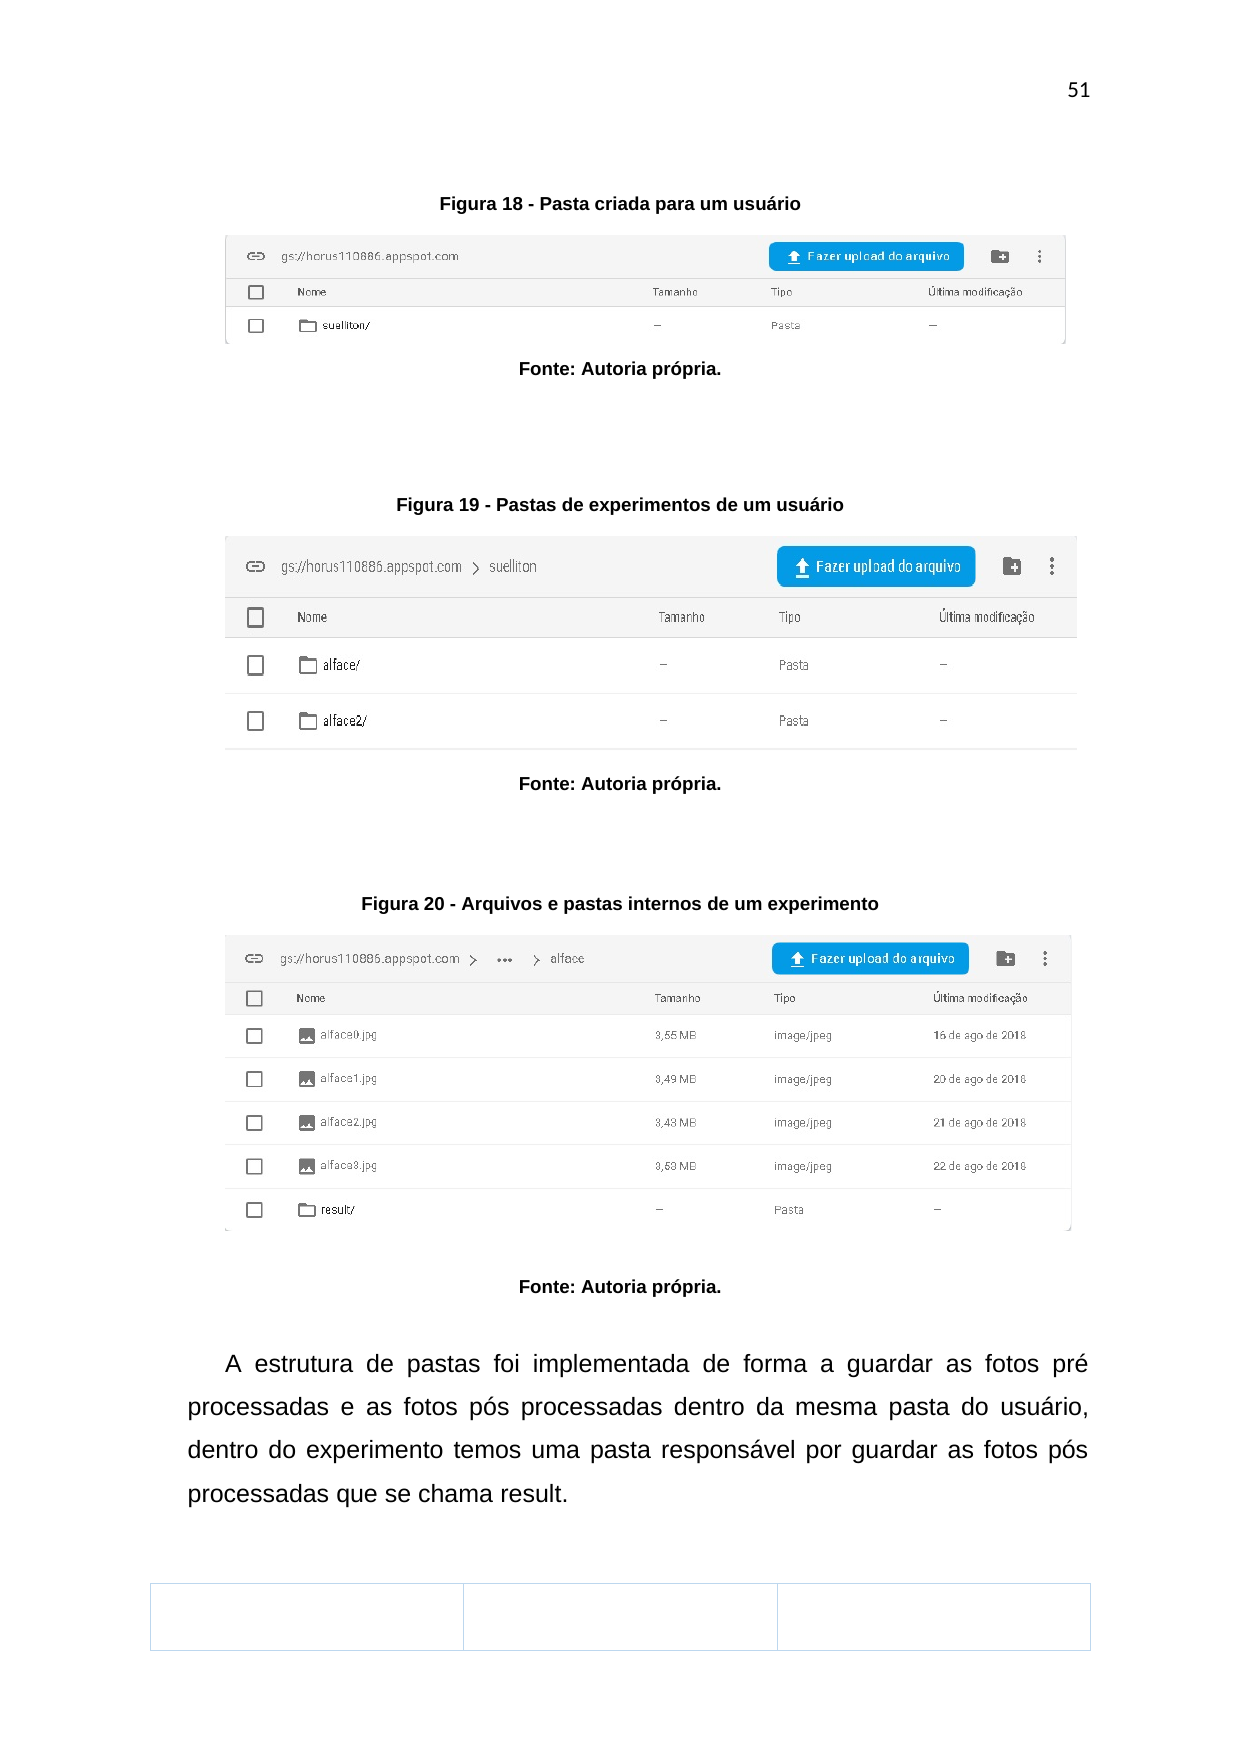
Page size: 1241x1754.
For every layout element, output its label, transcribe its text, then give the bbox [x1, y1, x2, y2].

text Fonte: Autoria própria. [150, 772, 1090, 794]
text Figura 20 - Arquivos e pastas internos de um experimento [150, 893, 1090, 914]
text Figura 19 - Pastas de experimentos de um usuário [150, 494, 1090, 515]
text Figura 18 - Pasta criada para um usuário [150, 193, 1090, 215]
picture [225, 235, 1066, 344]
text A estrutura de pastas foi implementada de forma a guardar as fotos pré processadas e as fotos pós processadas dentro da mesma pasta do usuário, dentro do experimento temos uma pasta responsável por guardar as fotos pós processadas que se chama result. [187, 1349, 1090, 1507]
picture [225, 935, 1072, 1231]
text Fonte: Autoria própria. [150, 1276, 1090, 1297]
text Fonte: Autoria própria. [150, 358, 1090, 379]
picture [225, 536, 1077, 758]
